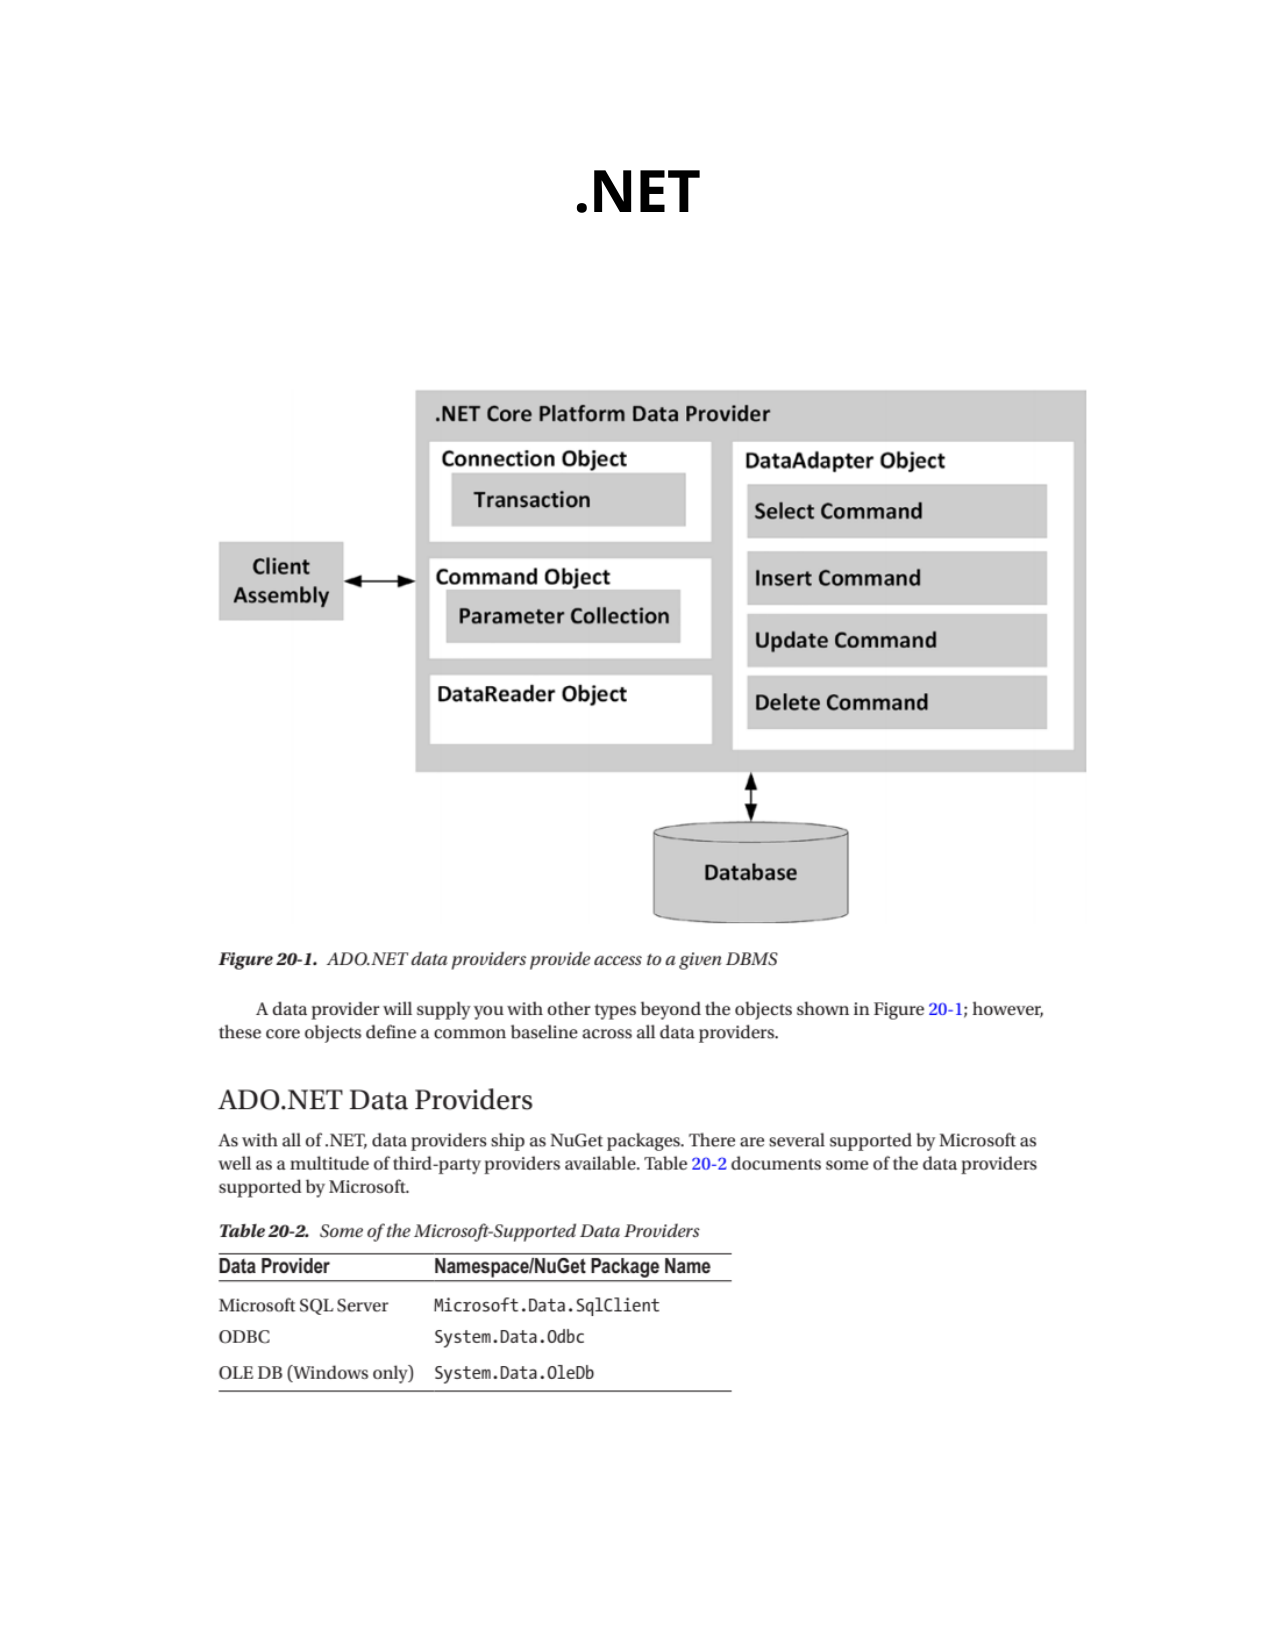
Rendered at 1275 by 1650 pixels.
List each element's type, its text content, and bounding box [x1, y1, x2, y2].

title .NET [150, 150, 1125, 229]
picture [150, 370, 1125, 1401]
